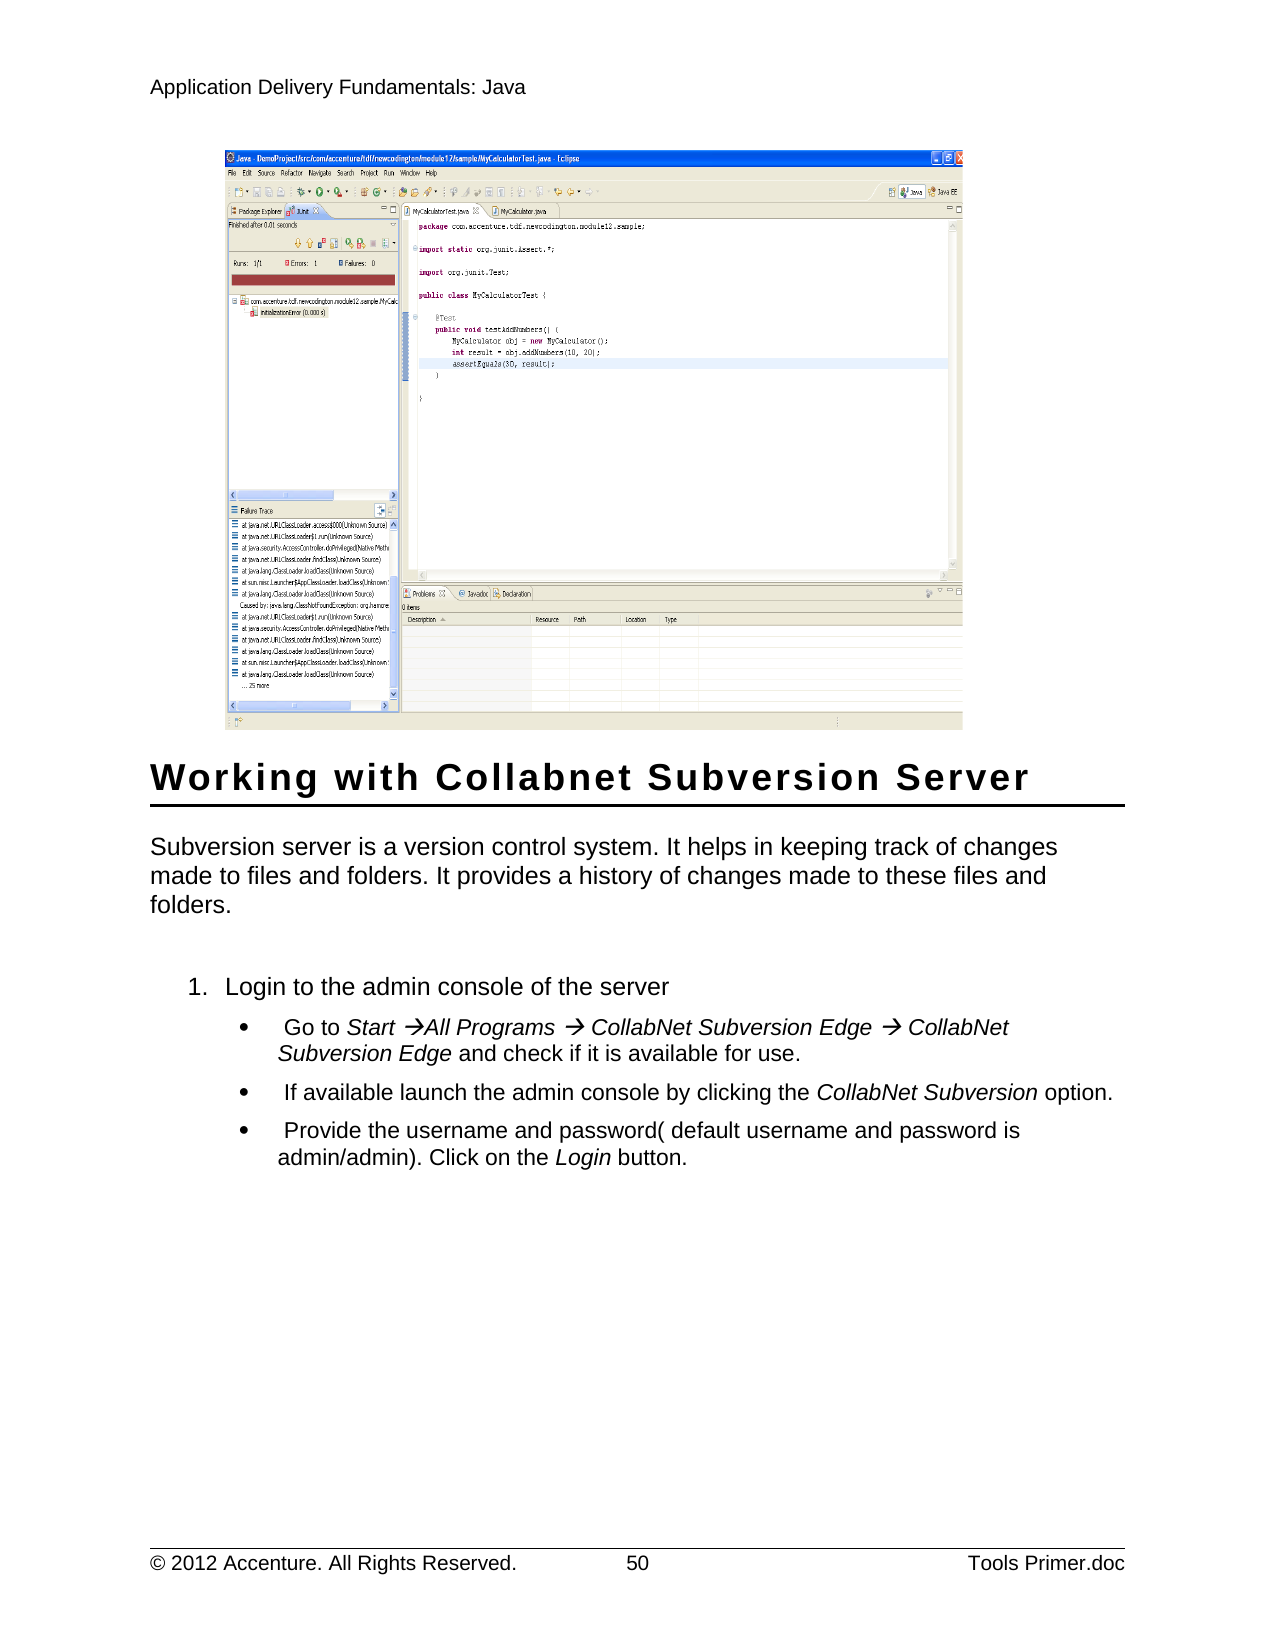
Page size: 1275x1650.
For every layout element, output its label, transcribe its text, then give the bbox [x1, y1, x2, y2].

list Go to Start All Programs CollabNet Subversion Edge CollabNet Subversion Edge and check if it is available for use. [240, 1013, 1125, 1066]
picture [225, 150, 963, 730]
text Subversion server is a version control system. It helps in keeping track of changes made to files and folders. It provides a history of changes made to these files and folders. [150, 832, 1125, 918]
text Working with Collabnet Subversion Server [150, 755, 1125, 804]
list If available launch the admin console by clicking the CollabNet Subversion option. [240, 1079, 1125, 1105]
list Provide the username and password( default username and password is admin/admin). Click on the Login button. [240, 1117, 1125, 1170]
list Login to the admin console of the server [187, 972, 1125, 1001]
